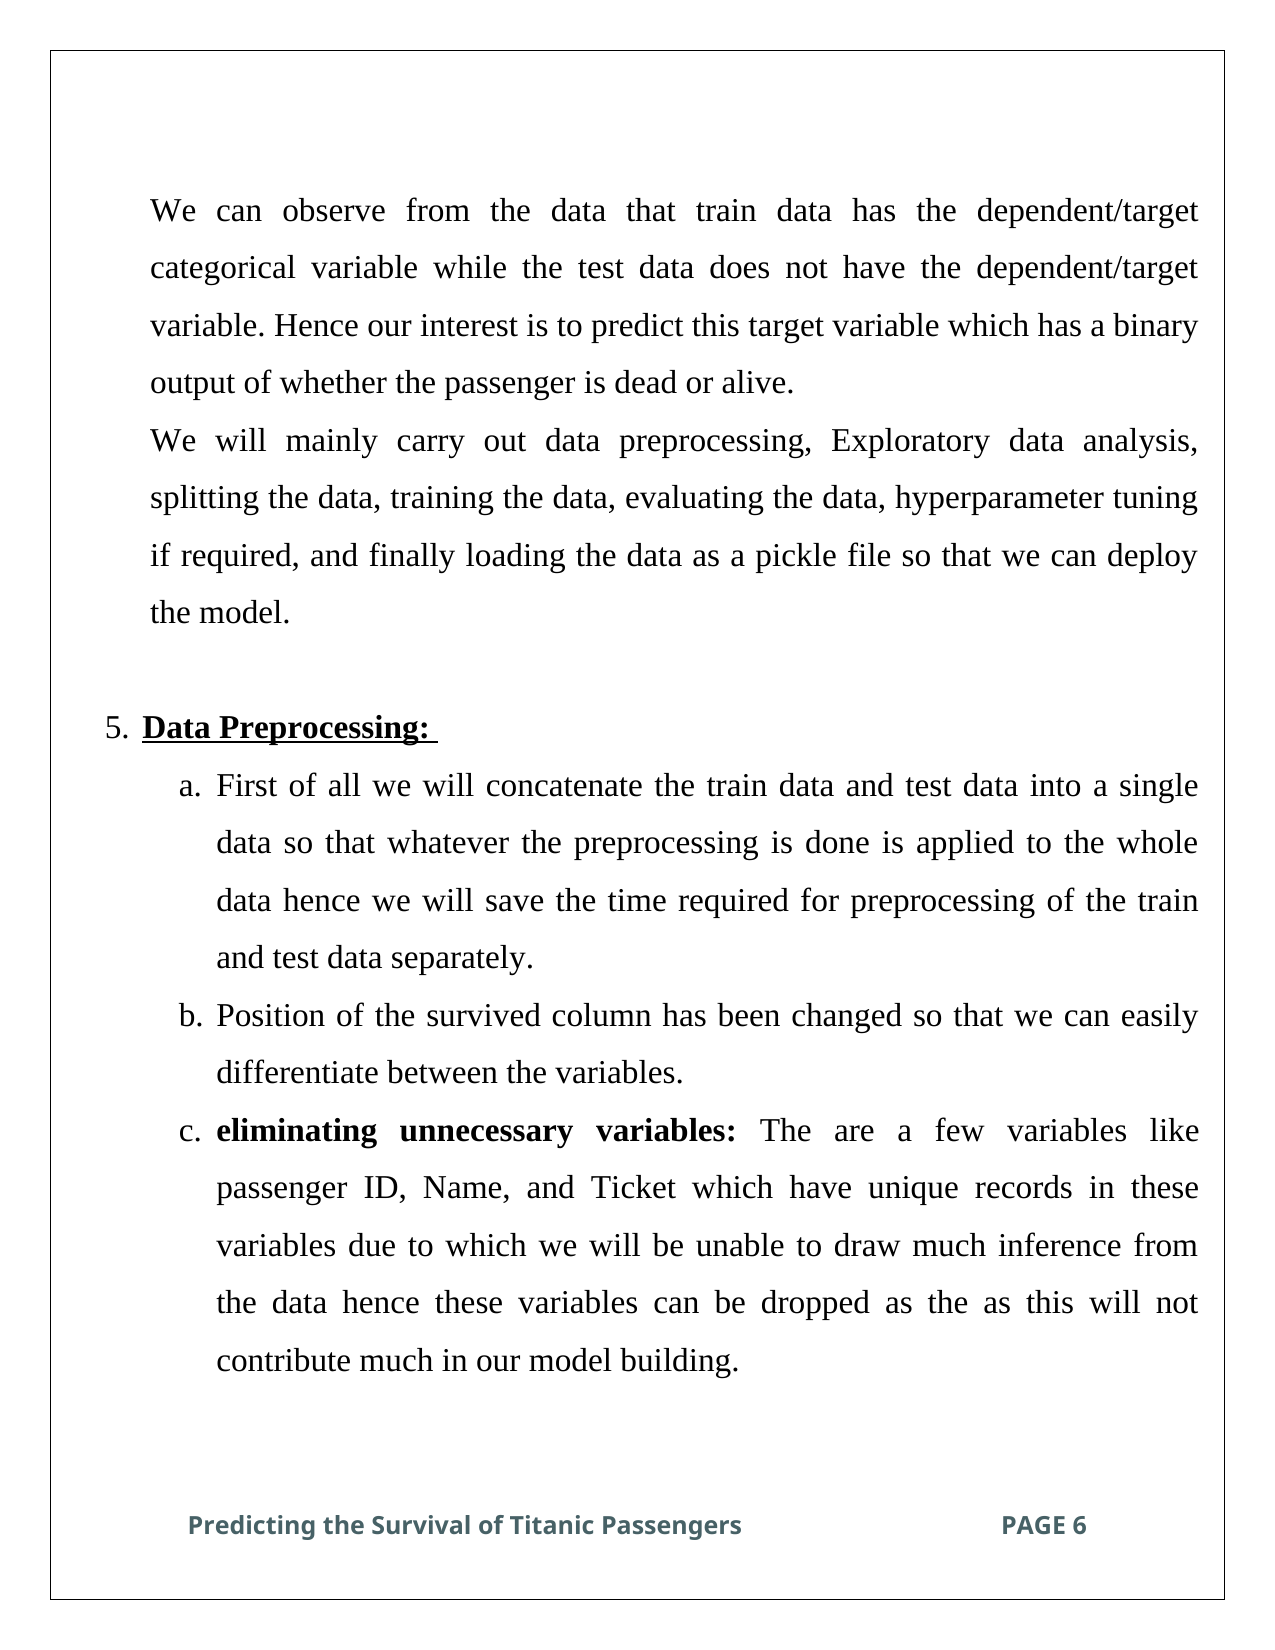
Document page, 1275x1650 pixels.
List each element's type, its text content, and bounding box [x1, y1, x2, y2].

list First of all we will concatenate the train data and test data into a single data so that whatever the preprocessing is done is applied to the whole data hence we will save the time required for preprocessing of the train and test data separately. [178, 765, 1200, 976]
list Data Preprocessing: [104, 707, 1200, 746]
list eliminating unnecessary variables: The are a few variables like passenger ID, Name, and Ticket which have unique records in these variables due to which we will be unable to draw much inference from the data hence these variables can be dropped as the as this will not contribute much in our model building. [178, 1110, 1200, 1378]
list Position of the survived column has been changed so that we can easily differentiate between the variables. [178, 995, 1200, 1091]
list We will mainly carry out data preprocessing, Exploratory data analysis, splitting the data, training the data, evaluating the data, hyperparameter tuning if required, and finally loading the data as a pickle file so that we can deploy the model. [150, 420, 1200, 631]
list We can observe from the data that train data has the dependent/target categorical variable while the test data does not have the dependent/target variable. Hence our interest is to predict this target variable which has a binary output of whether the passenger is dead or alive. [150, 190, 1200, 401]
